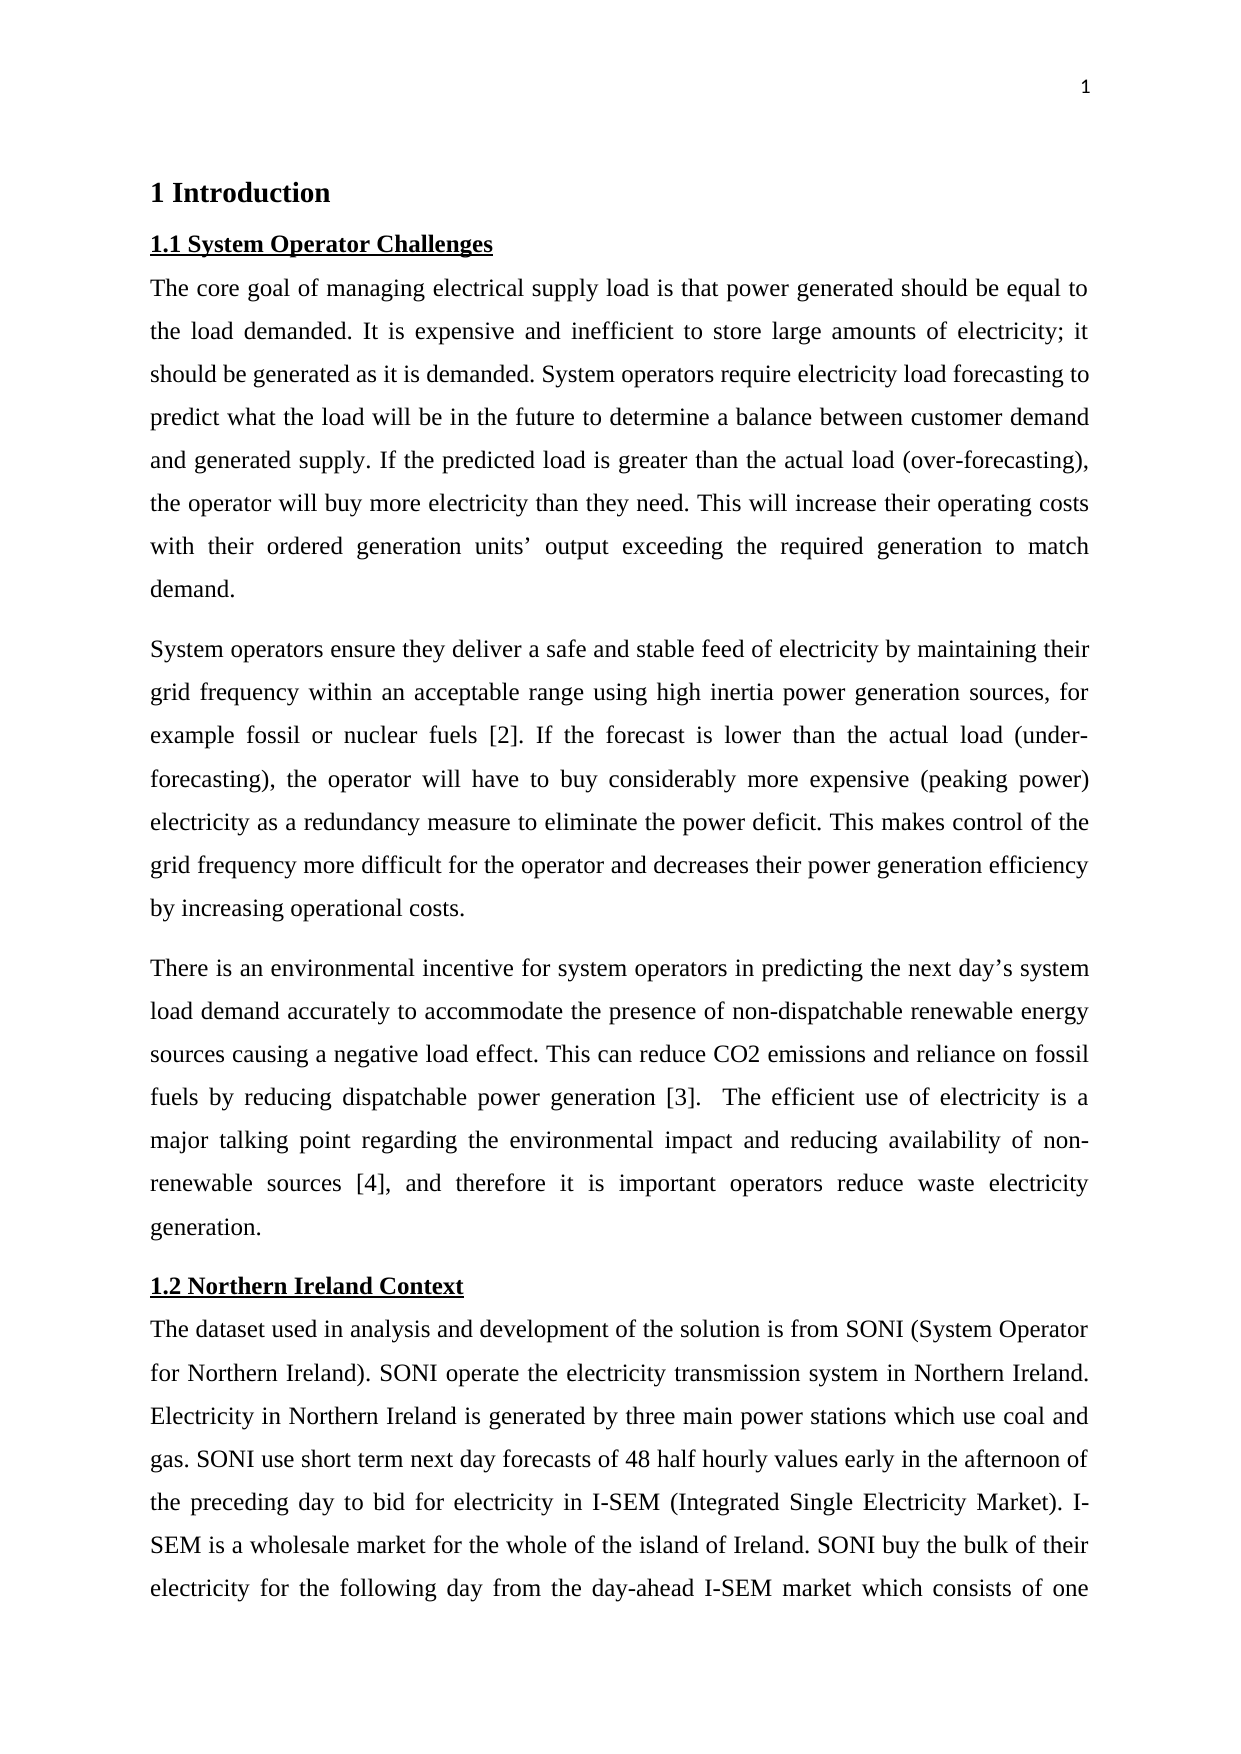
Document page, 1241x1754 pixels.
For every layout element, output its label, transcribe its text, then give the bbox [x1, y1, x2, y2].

subtitle 1 Introduction [150, 175, 1090, 208]
subtitle 1.2 Northern Ireland Context [150, 1271, 1090, 1300]
text System operators ensure they deliver a safe and stable feed of electricity by maintaining their grid frequency within an acceptable range using high inertia power generation sources, for example fossil or nuclear fuels [2]. If the forecast is lower than the actual load (under-forecasting), the operator will have to buy considerably more expensive (peaking power) electricity as a redundancy measure to eliminate the power deficit. This makes control of the grid frequency more difficult for the operator and decreases their power generation efficiency by increasing operational costs. [150, 634, 1090, 922]
text The core goal of managing electrical supply load is that power generated should be equal to the load demanded. It is expensive and inefficient to store large amounts of electricity; it should be generated as it is demanded. System operators require electricity load forecasting to predict what the load will be in the future to determine a balance between customer demand and generated supply. If the predicted load is greater than the actual load (over-forecasting), the operator will buy more electricity than they need. This will increase their operating costs with their ordered generation units’ output exceeding the required generation to match demand. [150, 273, 1090, 603]
text There is an environmental incentive for system operators in predicting the next day’s system load demand accurately to accommodate the presence of non-dispatchable renewable energy sources causing a negative load effect. This can reduce CO2 emissions and reliance on fossil fuels by reducing dispatchable power generation [3]. The efficient use of electricity is a major talking point regarding the environmental impact and reducing availability of non-renewable sources [4], and therefore it is important operators reduce waste electricity generation. [150, 953, 1090, 1240]
subtitle 1.1 System Operator Challenges [150, 229, 1090, 258]
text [150, 1314, 1090, 1602]
